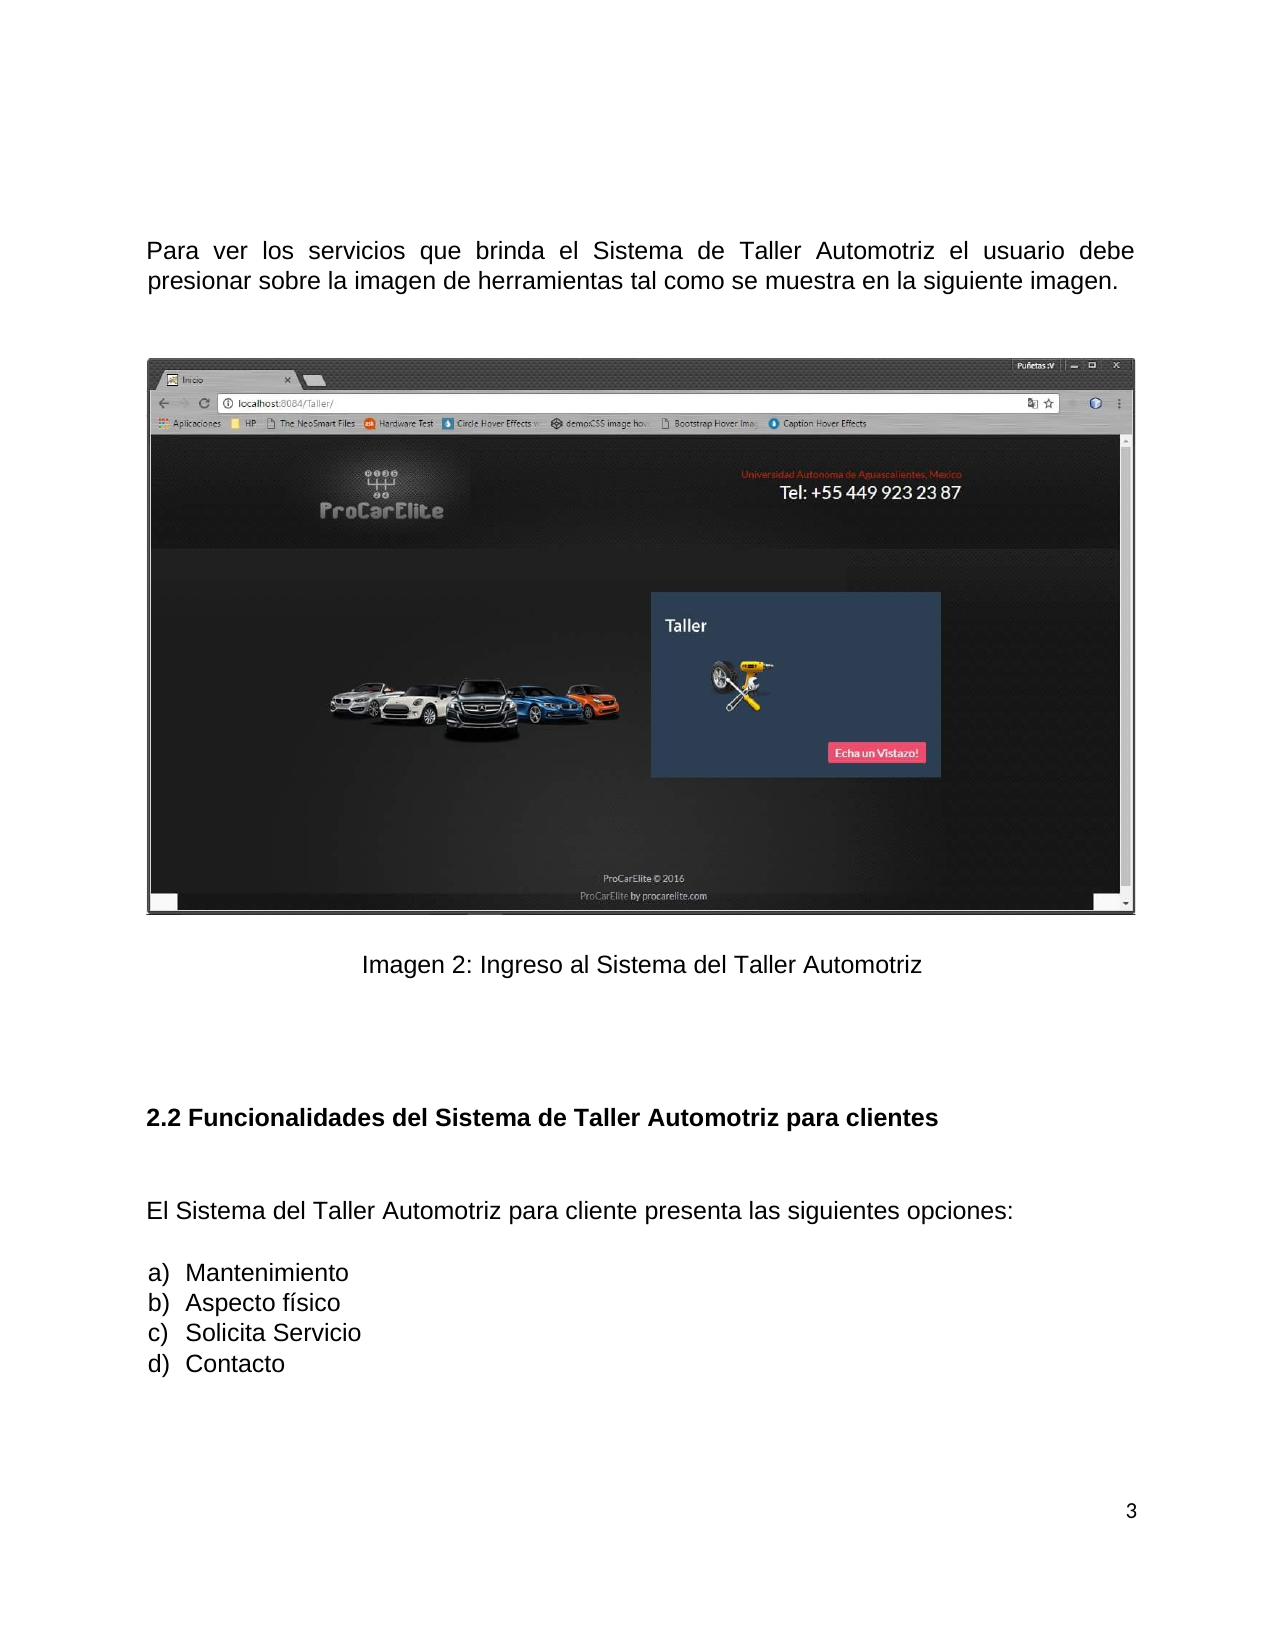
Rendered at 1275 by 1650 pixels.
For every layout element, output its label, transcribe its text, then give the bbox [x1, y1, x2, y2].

list Contacto [148, 1349, 1137, 1378]
text Imagen 2: Ingreso al Sistema del Taller Automotriz [159, 950, 1125, 978]
subtitle Funcionalidades del Sistema de Taller Automotriz para clientes [146, 1103, 1137, 1132]
list Mantenimiento [148, 1258, 1137, 1286]
picture [146, 358, 1136, 915]
text El Sistema del Taller Automotriz para cliente presenta las siguientes opciones: [146, 1196, 1137, 1225]
list Solicita Servicio [148, 1318, 1137, 1347]
list Aspecto físico [148, 1288, 1137, 1317]
text Para ver los servicios que brinda el Sistema de Taller Automotriz el usuario debe presionar sobre la imagen de herramientas tal como se muestra en la siguiente imagen. [146, 236, 1137, 294]
